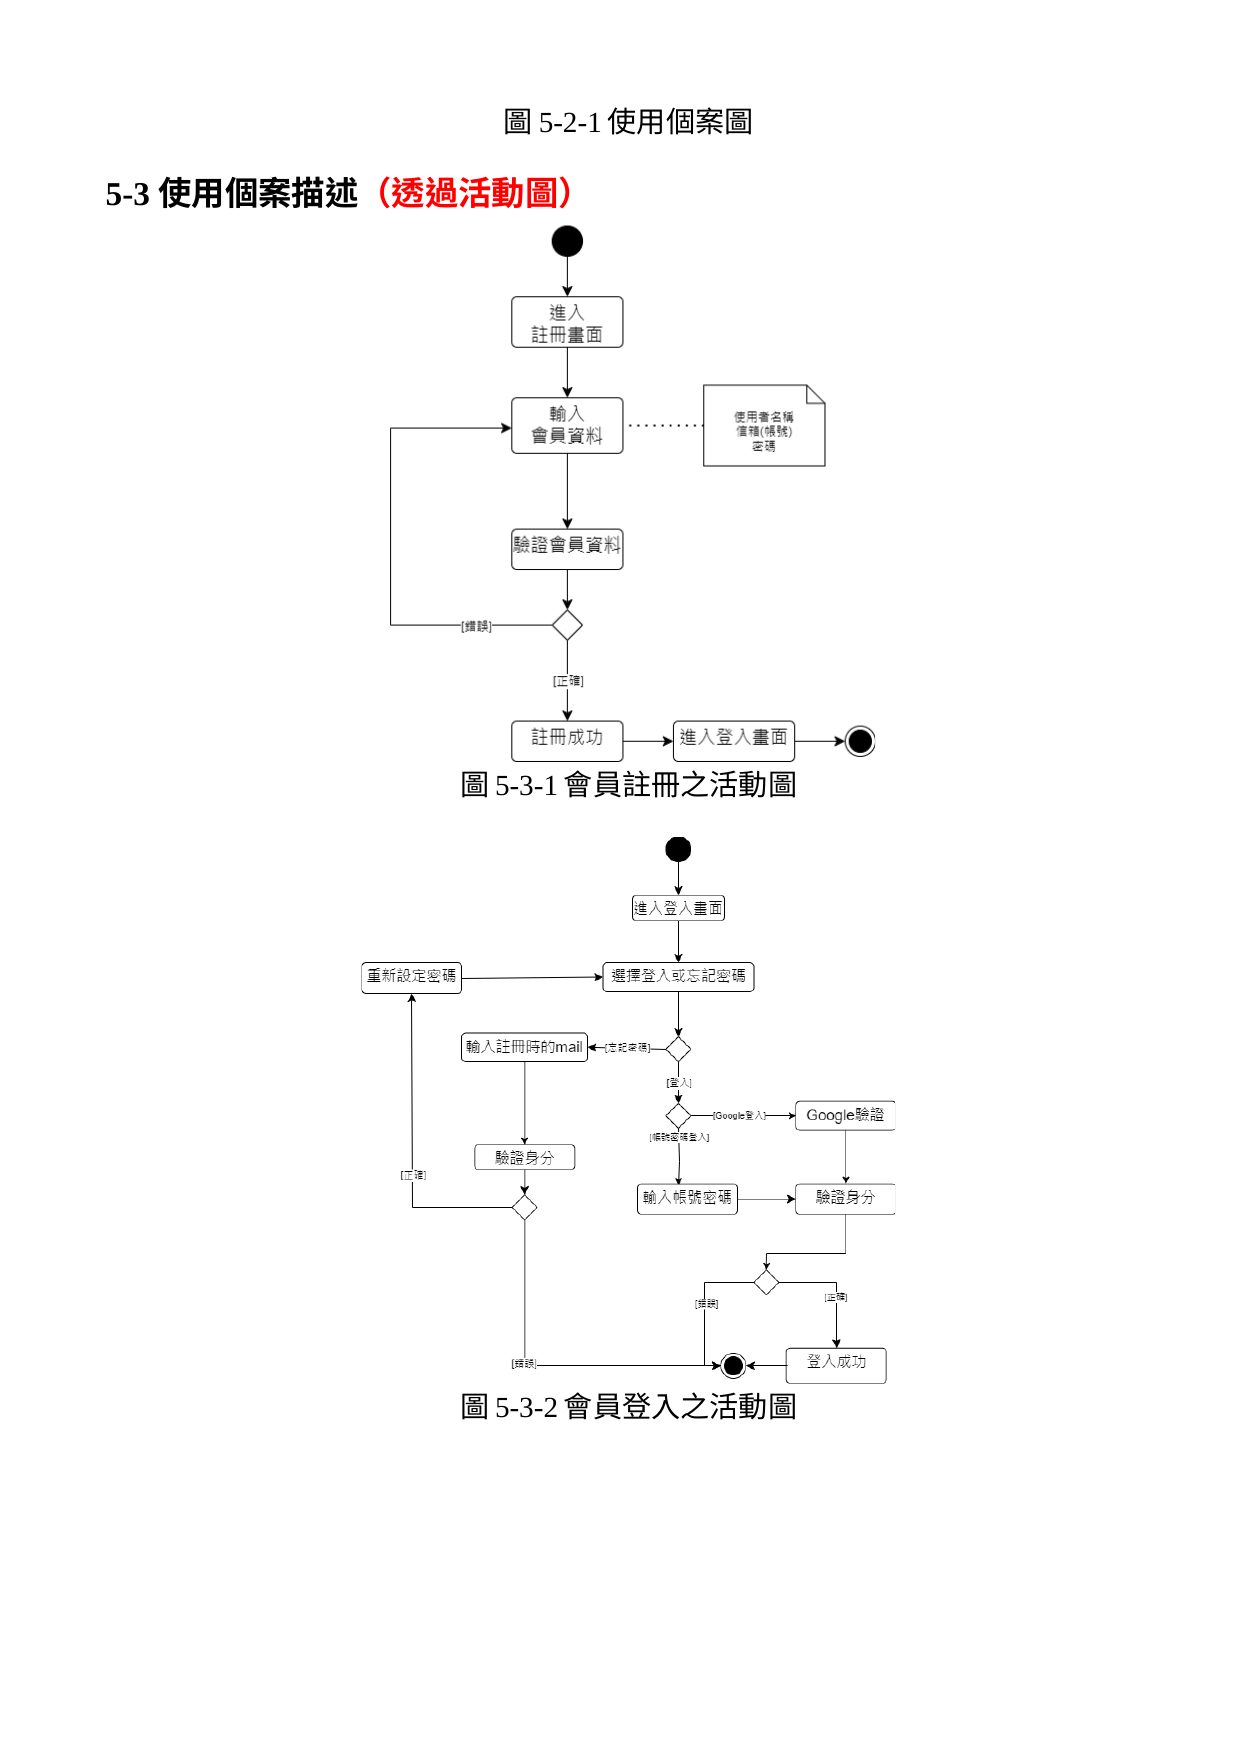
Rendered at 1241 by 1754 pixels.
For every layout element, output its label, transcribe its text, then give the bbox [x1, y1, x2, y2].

text 圖5-3-2會員登入之活動圖 [89, 1384, 1152, 1426]
picture [381, 214, 876, 762]
text 圖5-2-1使用個案圖 [89, 99, 1152, 141]
picture [361, 837, 896, 1384]
text 圖5-3-1會員註冊之活動圖 [89, 761, 1152, 803]
text 5-3 使用個案描述（透過活動圖） [89, 166, 1152, 214]
